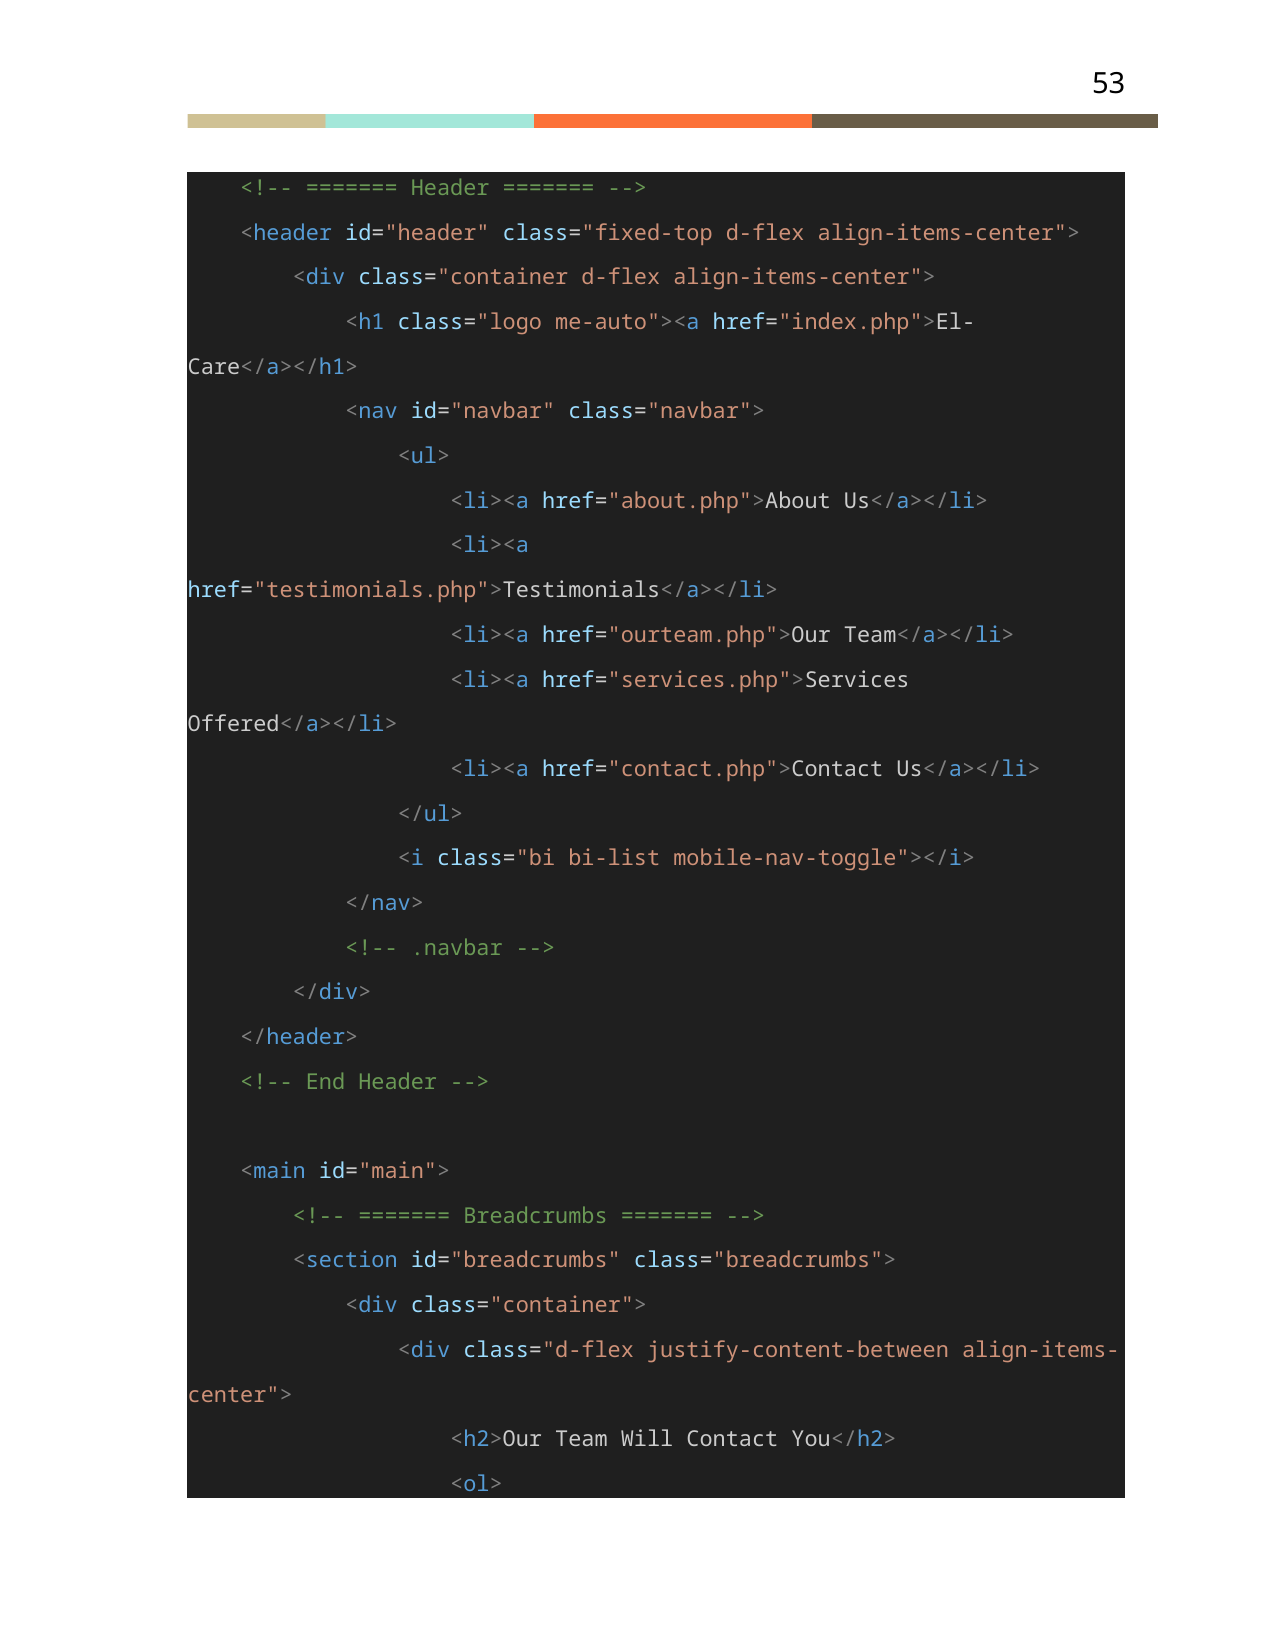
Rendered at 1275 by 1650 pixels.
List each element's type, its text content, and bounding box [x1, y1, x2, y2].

text <!-- .navbar --> [187, 932, 1125, 961]
text <header id="header" class="fixed-top d-flex align-items-center"> [187, 217, 1125, 246]
picture [187, 114, 1158, 128]
text <li><a href="services.php">Services Offered</a></li> [187, 663, 1125, 738]
text <li><a href="contact.php">Contact Us</a></li> [187, 753, 1125, 783]
text <li><a href="ourteam.php">Our Team</a></li> [187, 619, 1125, 649]
text <div class="container d-flex align-items-center"> [187, 261, 1125, 291]
text </nav> [187, 887, 1125, 917]
text <ul> [187, 440, 1125, 470]
text <!-- ======= Breadcrumbs ======= --> [187, 1200, 1125, 1229]
text <!-- End Header --> [187, 1066, 1125, 1096]
text <div class="container"> [187, 1289, 1125, 1319]
text <i class="bi bi-list mobile-nav-toggle"></i> [187, 842, 1125, 872]
text <nav id="navbar" class="navbar"> [187, 395, 1125, 425]
text <h1 class="logo me-auto"><a href="index.php">El-Care</a></h1> [187, 306, 1125, 381]
text <div class="d-flex justify-content-between align-items-center"> [187, 1334, 1125, 1408]
text </div> [187, 976, 1125, 1006]
text </ul> [187, 798, 1125, 827]
text <section id="breadcrumbs" class="breadcrumbs"> [187, 1244, 1125, 1274]
text <li><a href="about.php">About Us</a></li> [187, 485, 1125, 514]
text <h2>Our Team Will Contact You</h2> [187, 1423, 1125, 1453]
text </header> [187, 1021, 1125, 1051]
text <ol> [187, 1468, 1125, 1498]
text <li><a href="testimonials.php">Testimonials</a></li> [187, 529, 1125, 604]
text <!-- ======= Header ======= --> [187, 172, 1125, 202]
text <main id="main"> [187, 1155, 1125, 1185]
